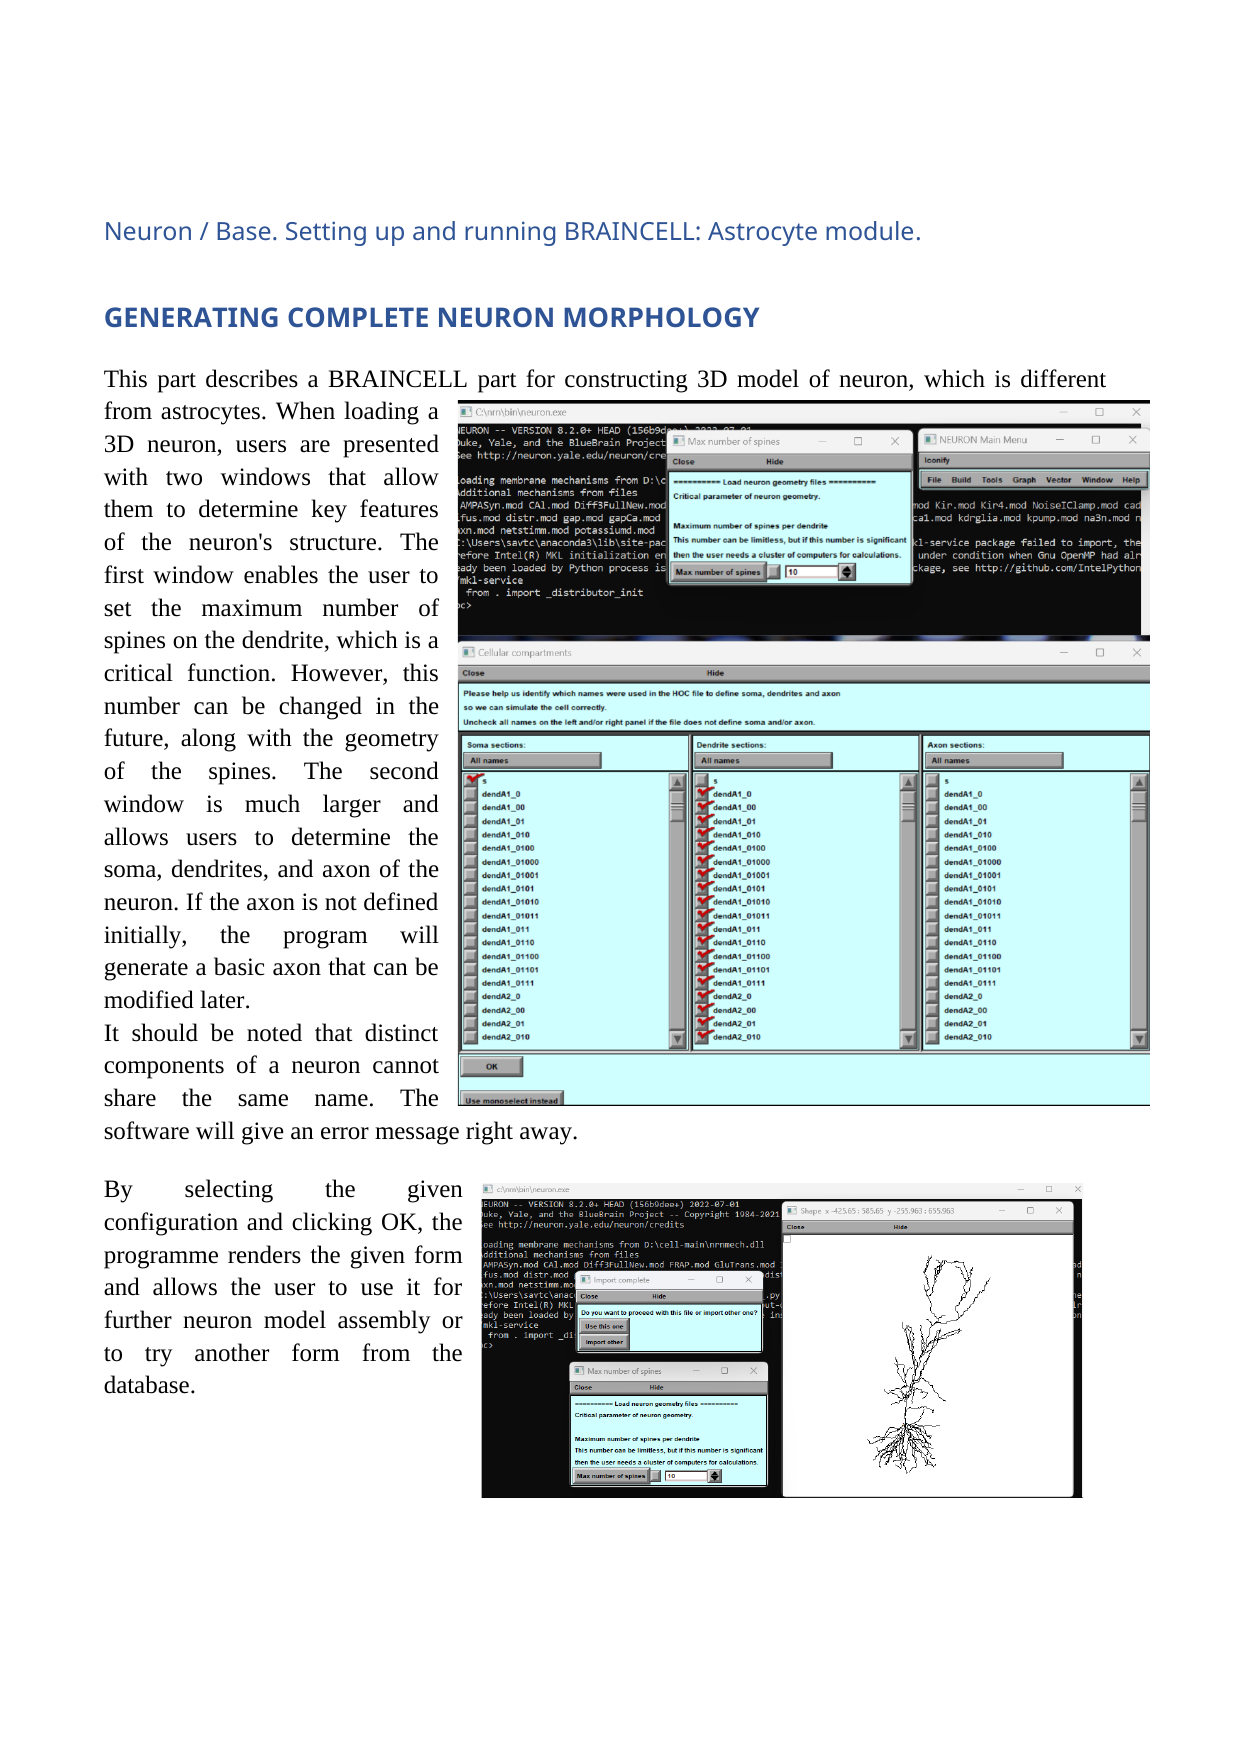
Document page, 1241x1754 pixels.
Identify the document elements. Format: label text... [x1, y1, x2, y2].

text By selecting the given configuration and clicking OK, the programme renders the given form and allows the user to use it for further neuron model assembly or to try another form from the database. [103, 1174, 1108, 1399]
subtitle Neuron / Base. Setting up and running BRAINCELL: Astrocyte module. [103, 213, 1152, 247]
text It should be noted that distinct components of a neuron cannot share the same name. The software will give an error message right away. [103, 1018, 1108, 1145]
picture [481, 1183, 1084, 1498]
picture [456, 400, 1149, 1104]
subtitle GENERATING COMPLETE NEURON MORPHOLOGY [103, 298, 1152, 335]
